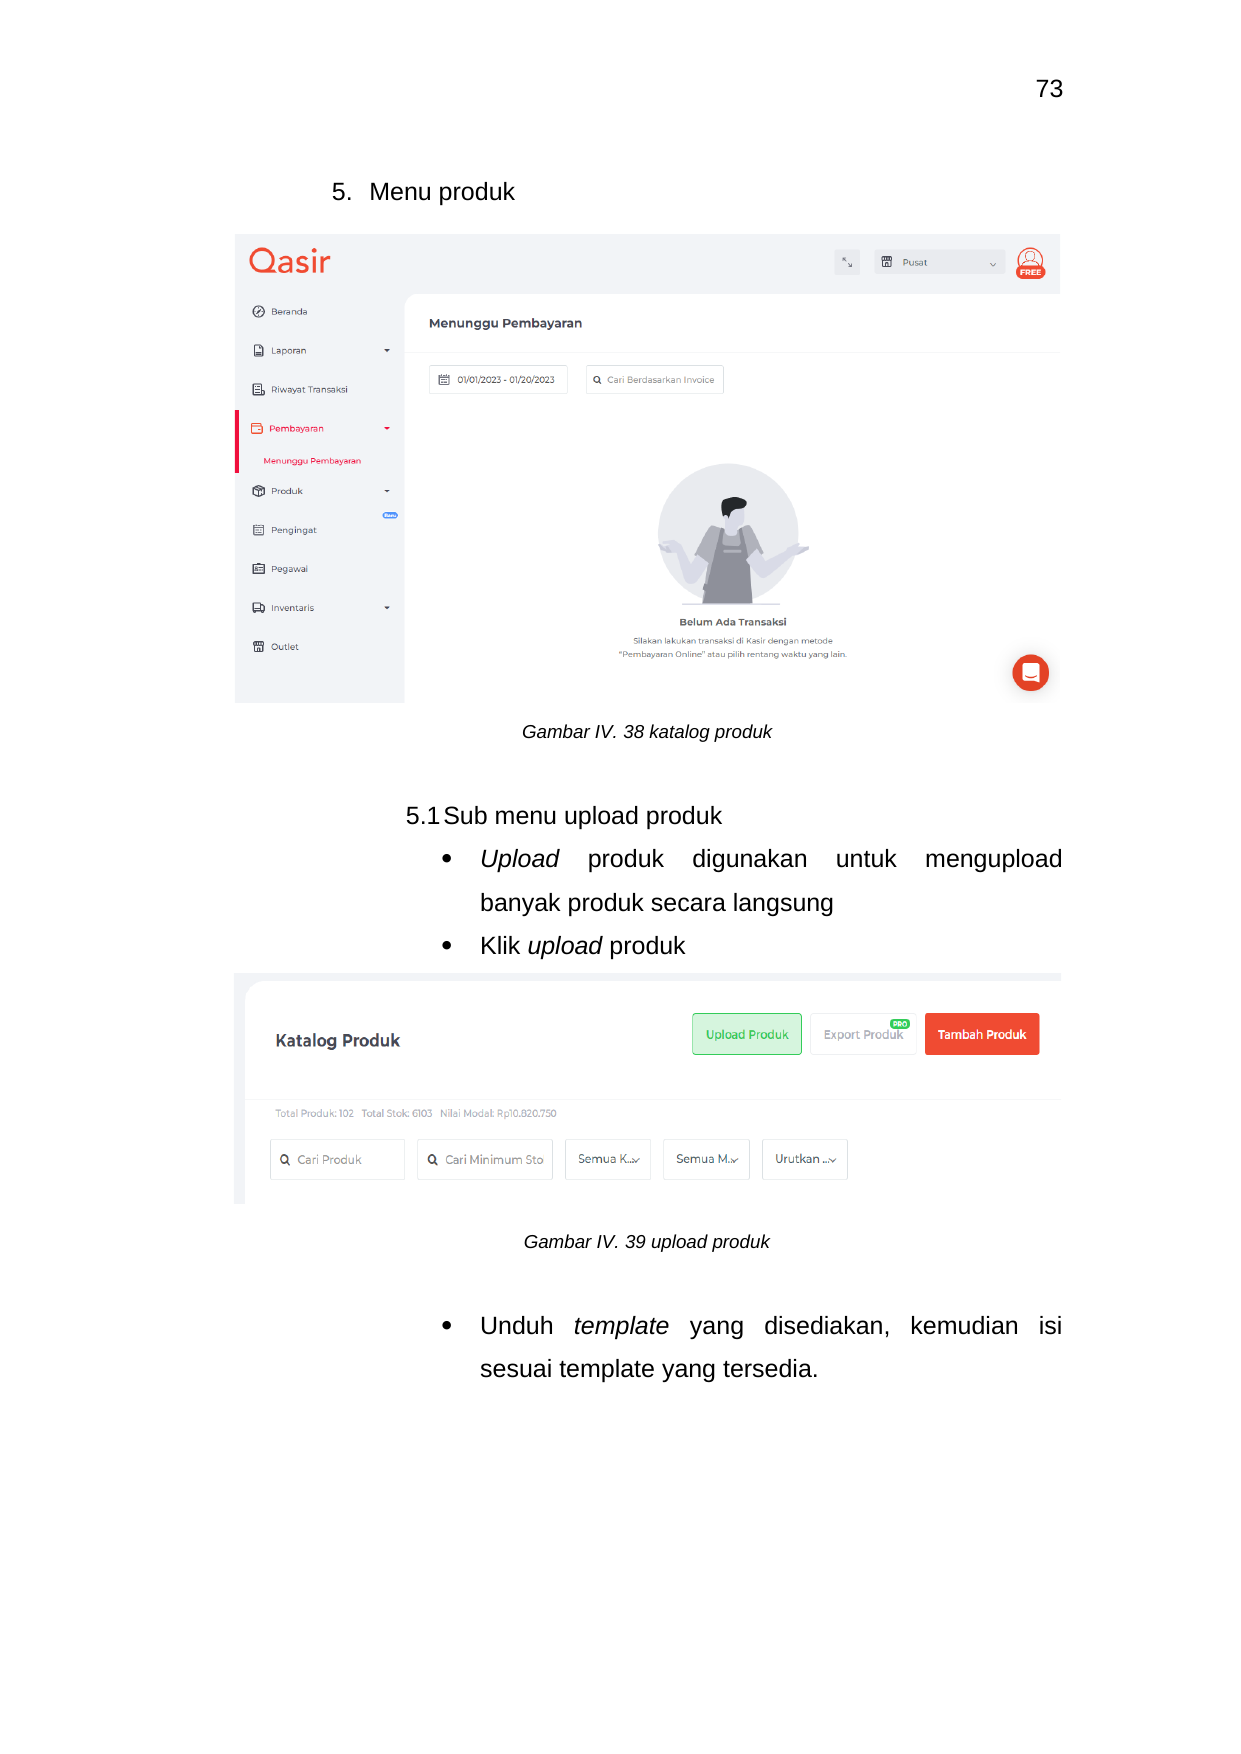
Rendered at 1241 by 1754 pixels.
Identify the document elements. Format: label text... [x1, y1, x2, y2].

list Unduh template yang disediakan, kemudian isi sesuai template yang tersedia. [442, 1311, 1063, 1383]
list Sub menu upload produk [406, 801, 1063, 830]
picture [234, 234, 1061, 703]
picture [233, 973, 1062, 1220]
list Menu produk [332, 177, 1063, 206]
list Klik upload produk [442, 931, 1063, 959]
list Upload produk digunakan untuk mengupload banyak produk secara langsung [442, 844, 1063, 916]
